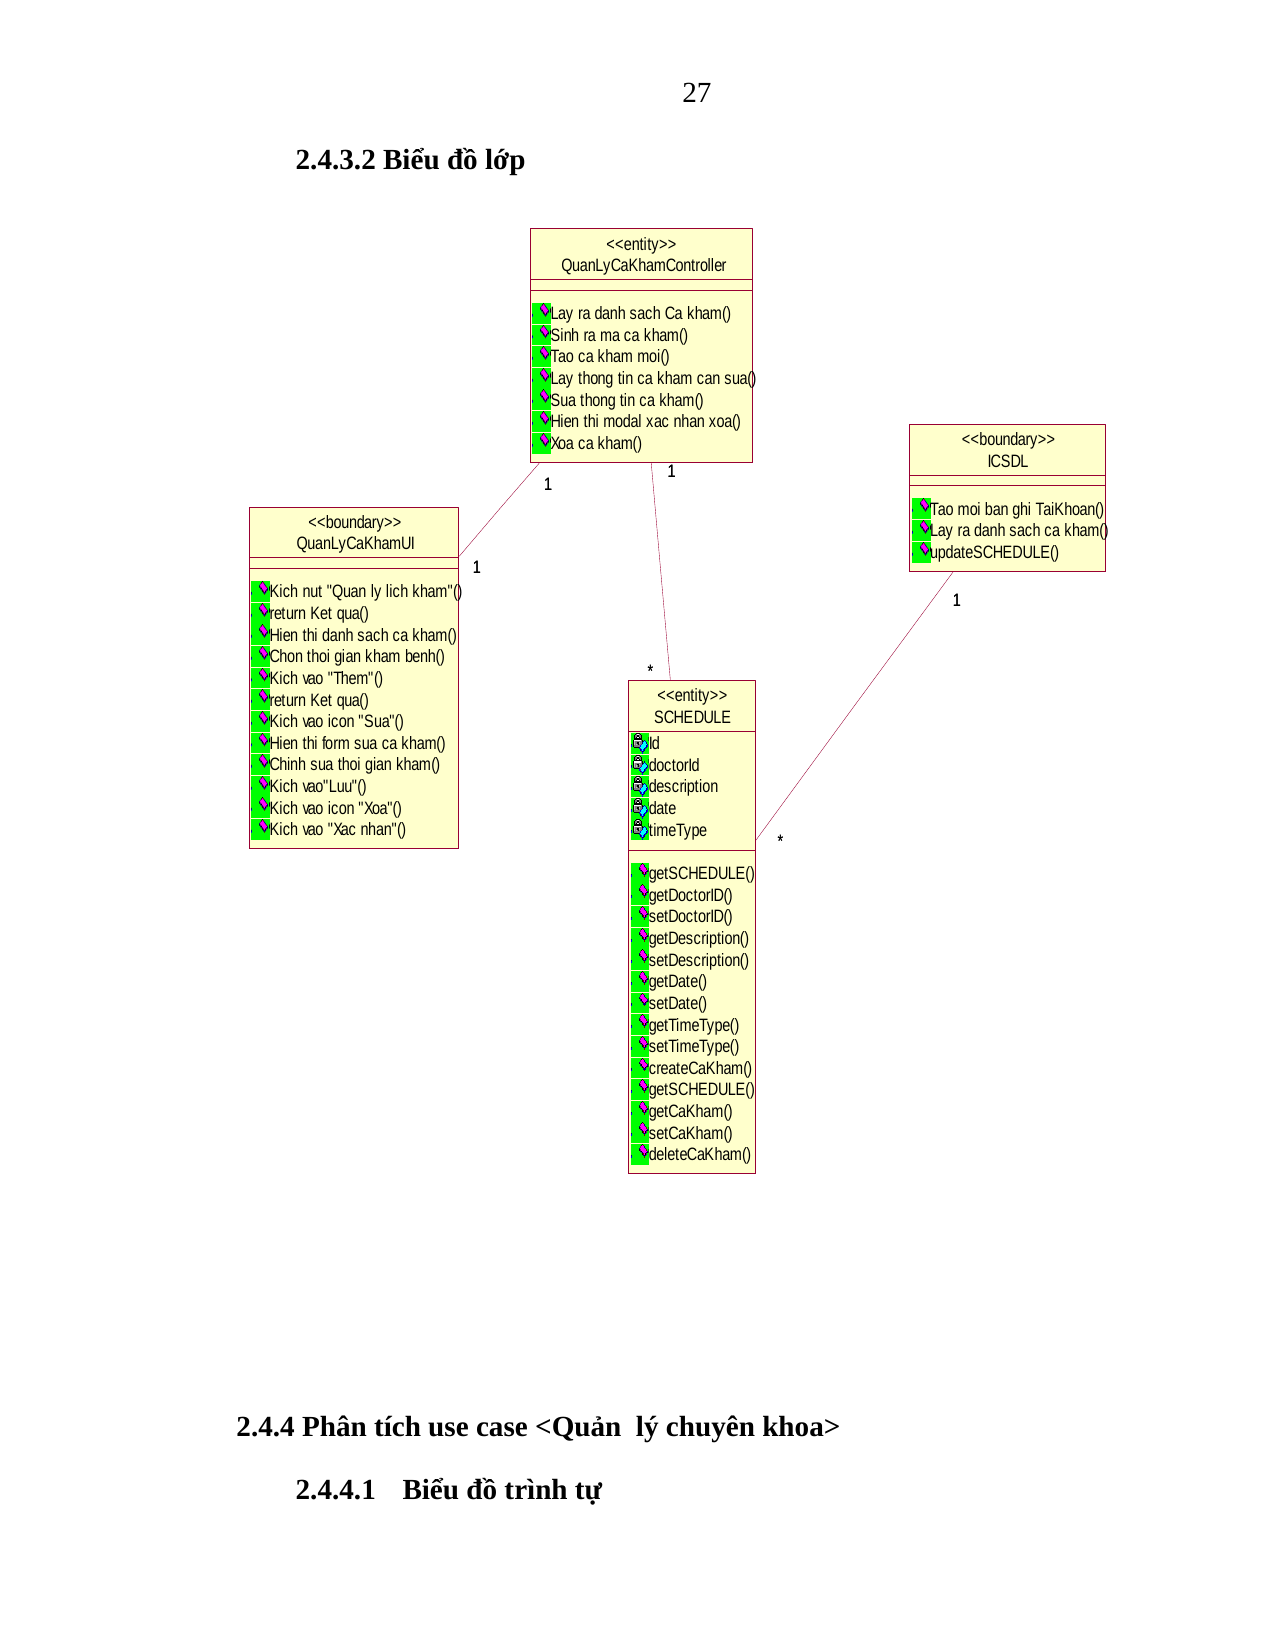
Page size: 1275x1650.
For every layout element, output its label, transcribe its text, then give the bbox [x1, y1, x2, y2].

subtitle 2.4.4 Phân tích use case <Quản lý chuyên khoa> [177, 1409, 1157, 1443]
text 2.4.3.2 Biểu đồ lớp [177, 142, 1157, 176]
text 2.4.4.1 Biểu đồ trình tự [177, 1472, 1157, 1506]
